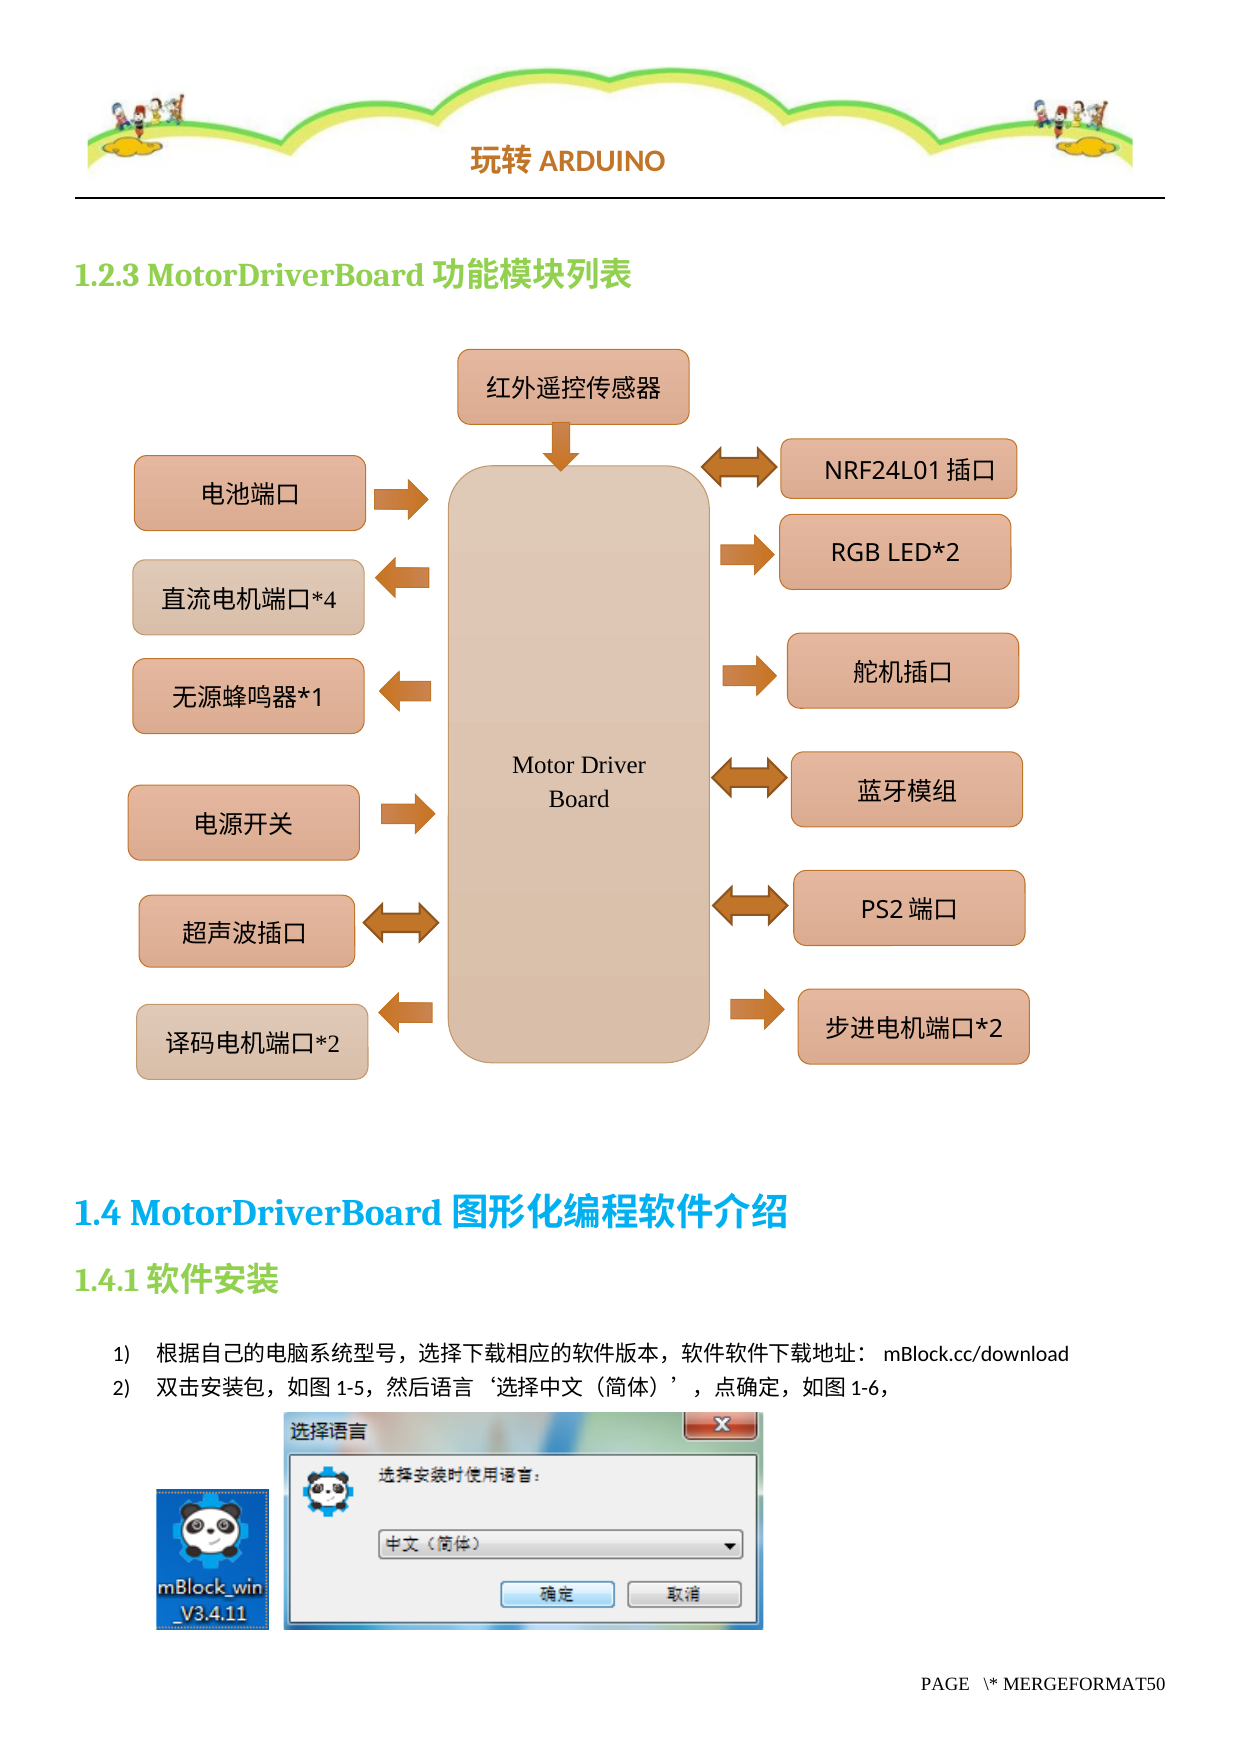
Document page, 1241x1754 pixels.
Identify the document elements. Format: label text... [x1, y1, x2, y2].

picture [87, 58, 1134, 181]
list 双击安装包，如图1-5，然后语言‘选择中文（简体）’，点确定，如图1-6， [112, 1368, 1165, 1402]
picture [156, 1489, 269, 1630]
subtitle 1.2.3 MotorDriverBoard 功能模块列表 [75, 238, 1165, 306]
subtitle 1.4 MotorDriverBoard 图形化编程软件介绍 [75, 1175, 1165, 1243]
picture [283, 1412, 764, 1630]
subtitle 1.4.1 软件安装 [75, 1243, 1165, 1311]
list 根据自己的电脑系统型号，选择下载相应的软件版本，软件软件下载地址： mBlock.cc/download [112, 1334, 1165, 1368]
